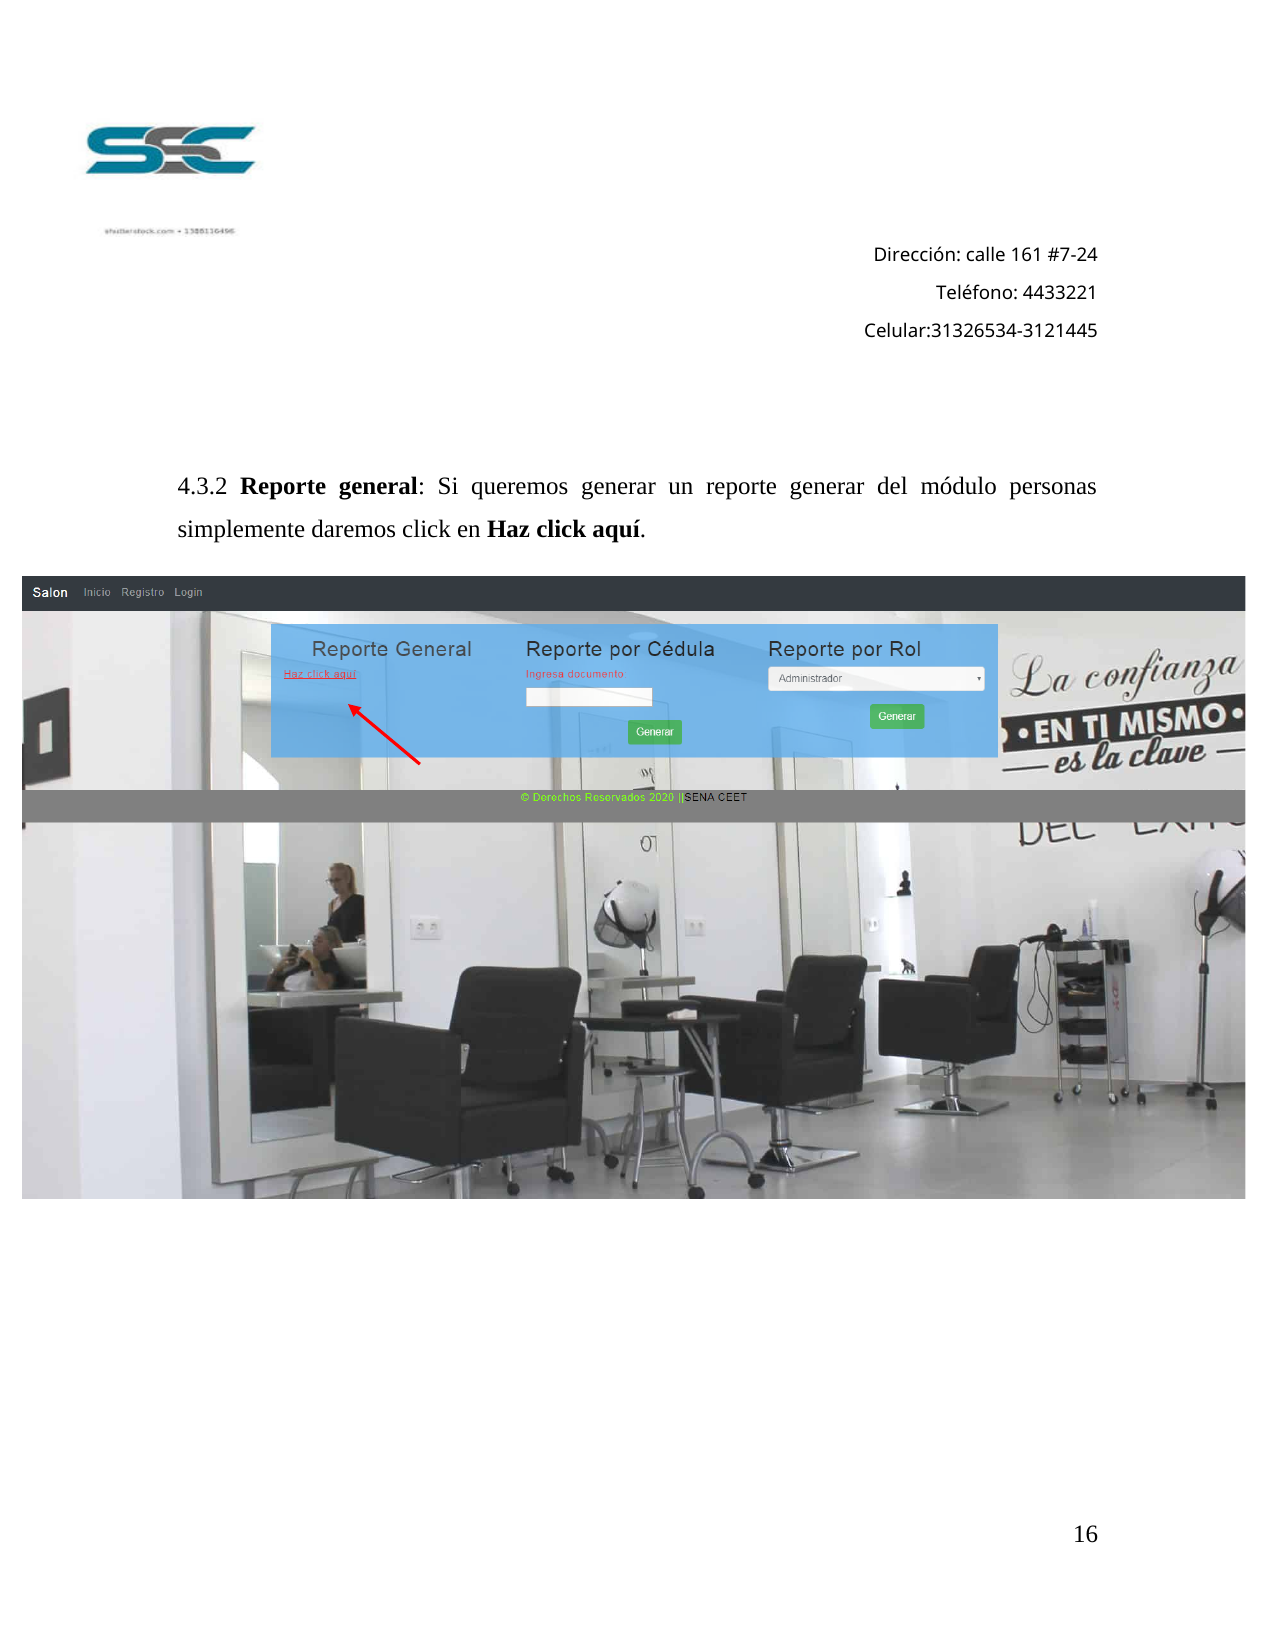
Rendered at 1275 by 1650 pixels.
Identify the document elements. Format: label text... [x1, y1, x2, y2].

text 4.3.2 Reporte general: Si queremos generar un reporte generar del módulo personas simplemente daremos click en Haz click aquí. [177, 471, 1098, 543]
picture [22, 576, 1246, 1199]
picture [39, 75, 302, 237]
